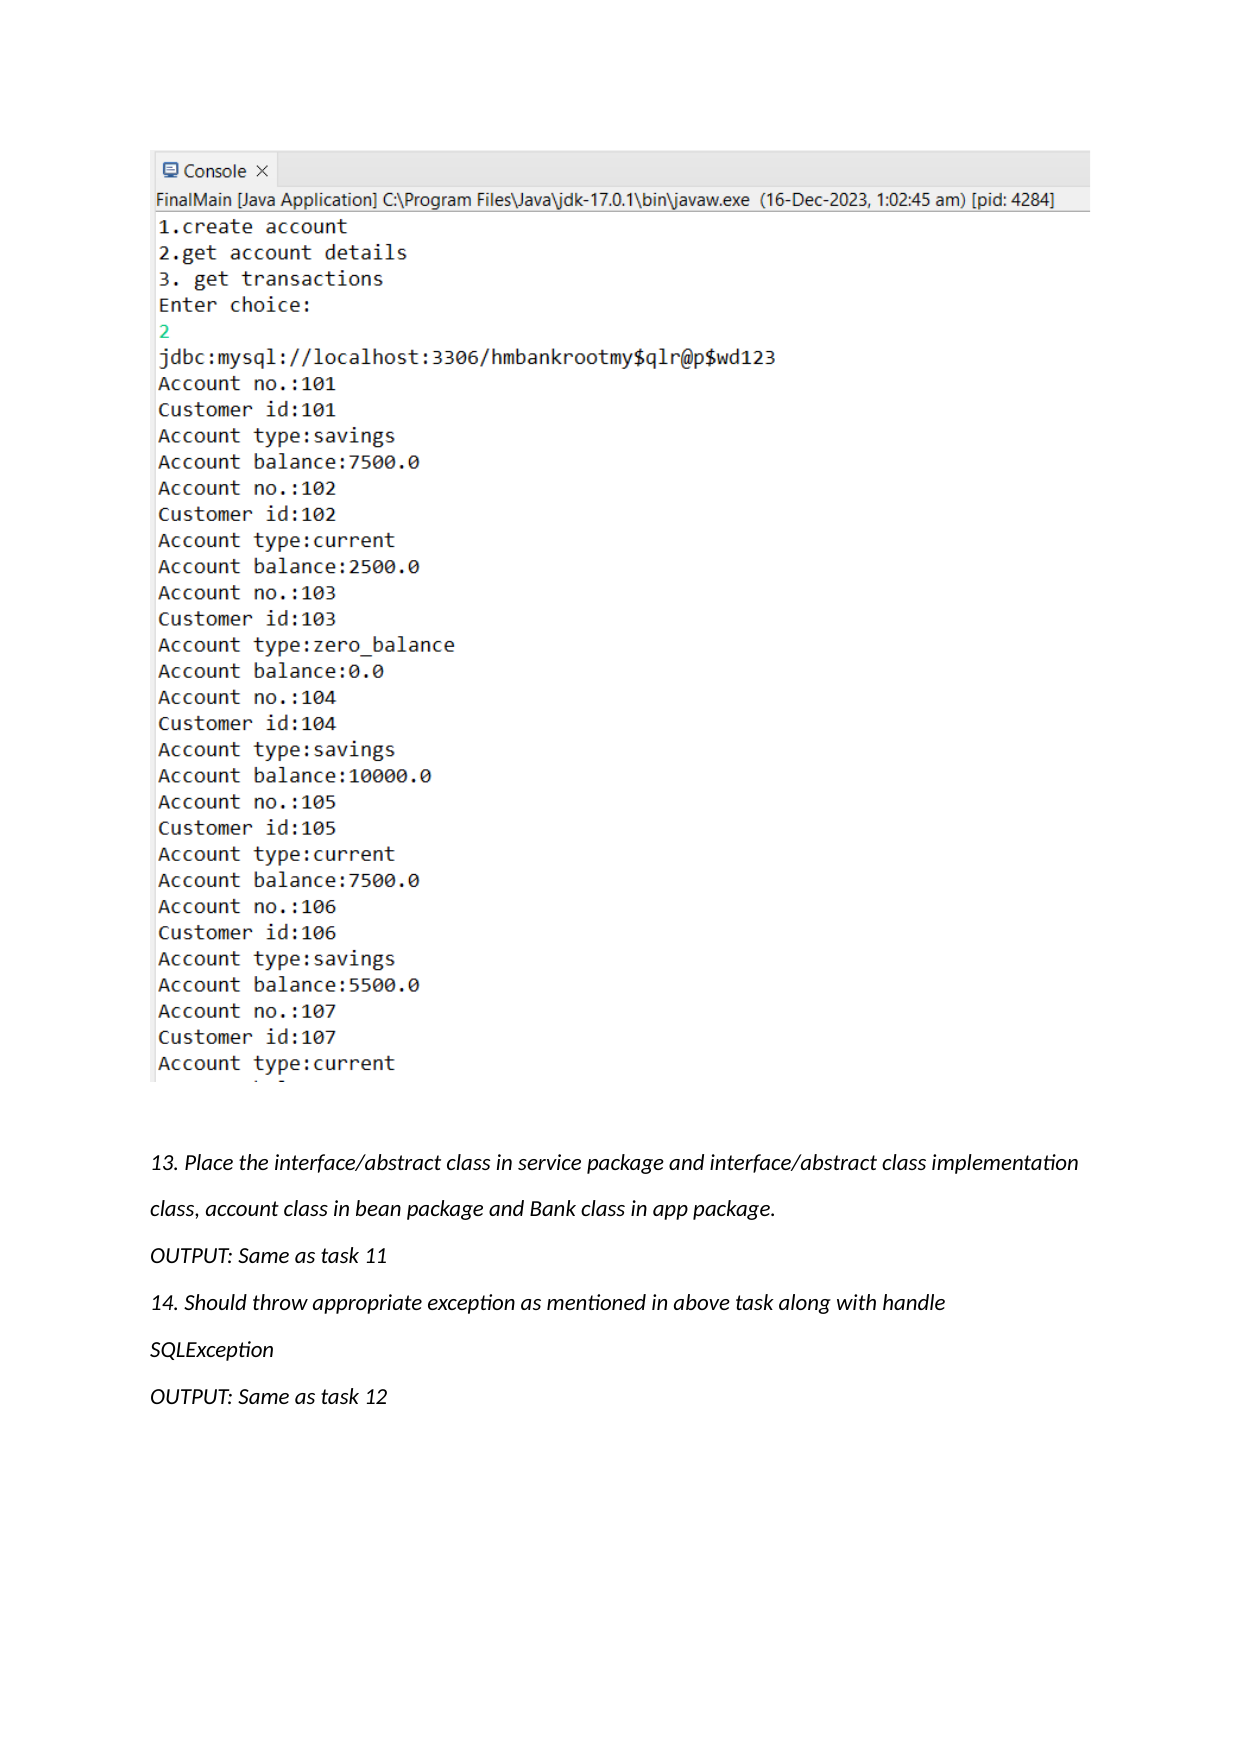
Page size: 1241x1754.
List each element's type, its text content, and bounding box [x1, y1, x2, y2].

text 14. Should throw appropriate exception as mentioned in above task along with handle [150, 1288, 1090, 1316]
picture [150, 150, 1091, 1082]
text class, account class in bean package and Bank class in app package. [150, 1194, 1090, 1222]
text SQLException [150, 1335, 1090, 1363]
text 13. Place the interface/abstract class in service package and interface/abstract class implementation [150, 1148, 1090, 1176]
text OUTPUT: Same as task 12 [150, 1382, 1090, 1410]
text OUTPUT: Same as task 11 [150, 1241, 1090, 1269]
